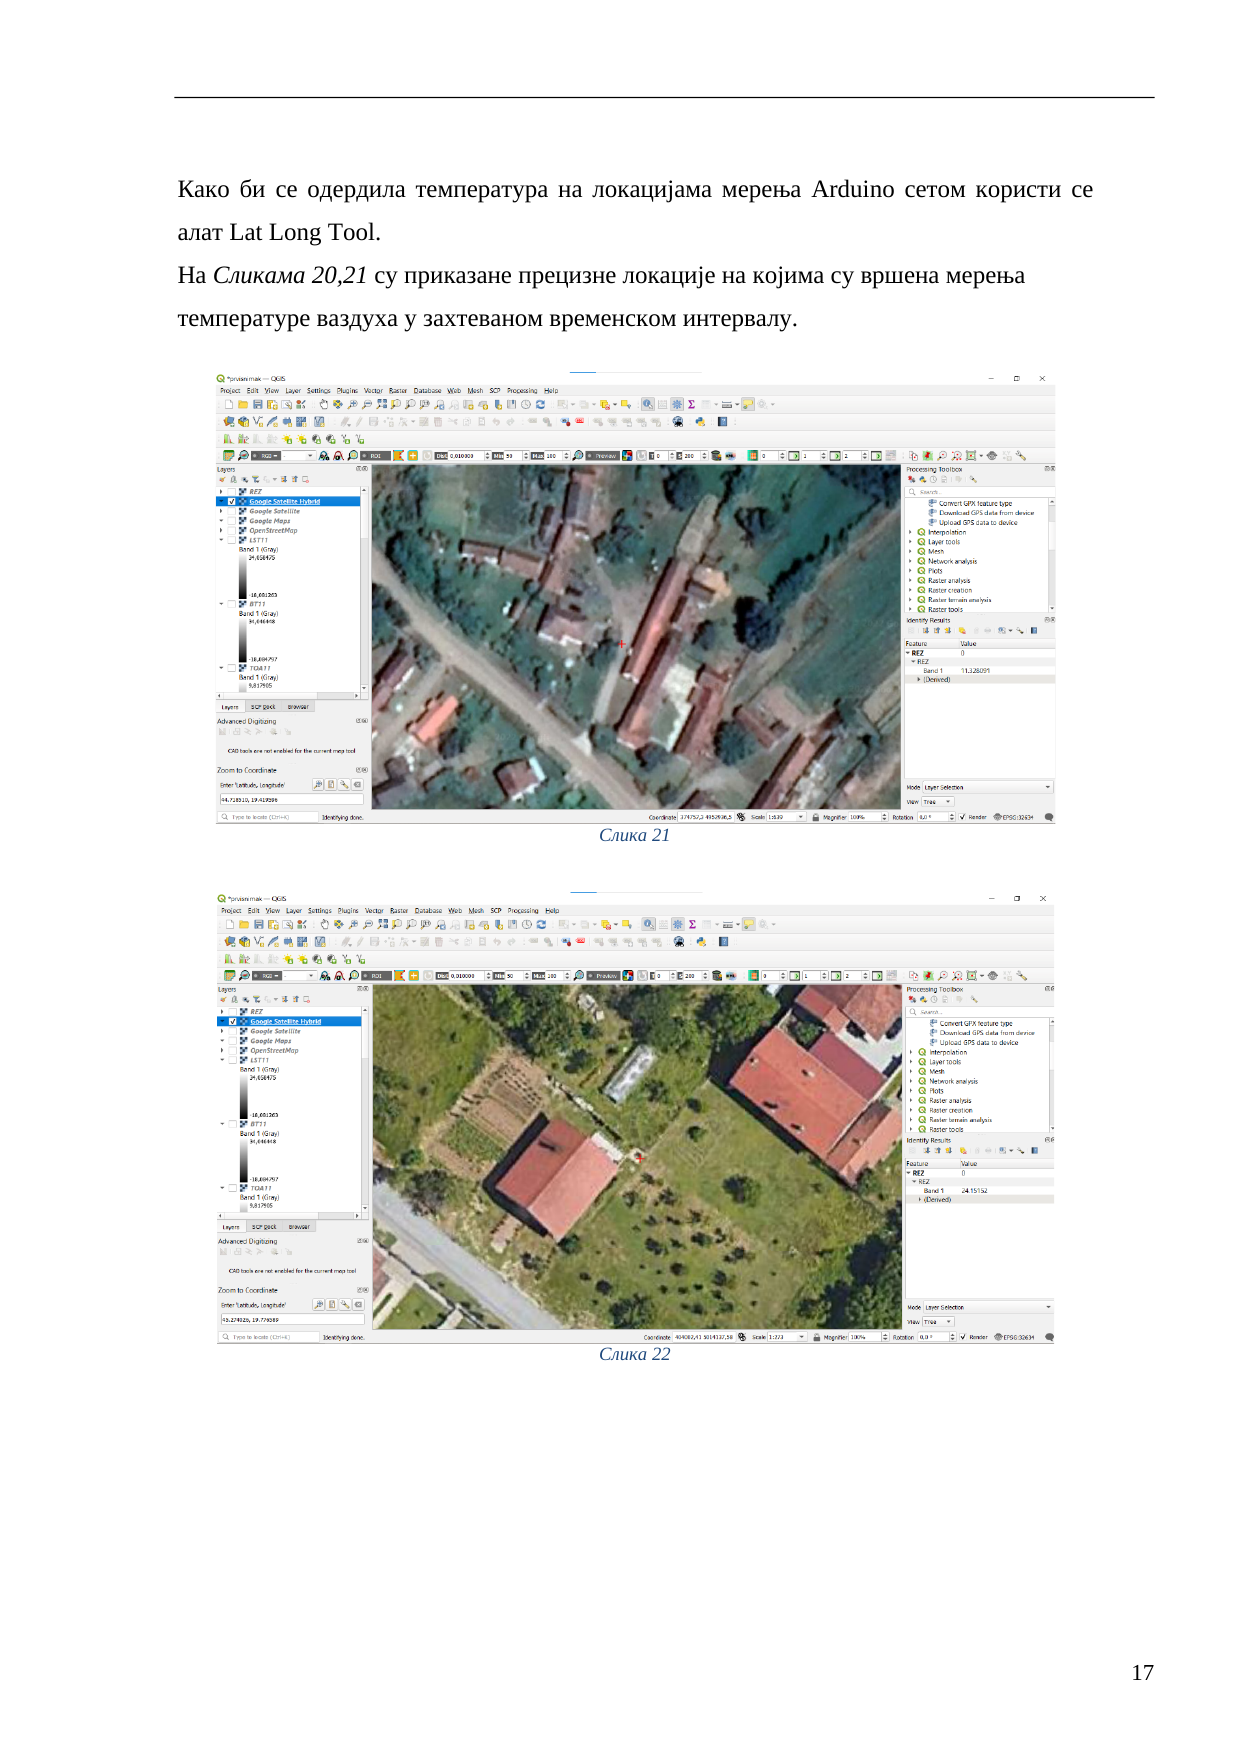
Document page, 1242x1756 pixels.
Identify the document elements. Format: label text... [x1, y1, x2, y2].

text Слика 22 [177, 1343, 1094, 1365]
text Како би се одердила температура на локацијама мерења Arduino сетом користи се алат Lat Long Tool. [177, 174, 1094, 246]
text Слика 21 [177, 824, 1094, 845]
picture [215, 372, 1056, 824]
picture [217, 892, 1055, 1344]
text На Сликама 20,21 су приказане прецизне локације на којима су вршена мерења температуре ваздуха у захтеваном временском интервалу. [177, 260, 1094, 332]
